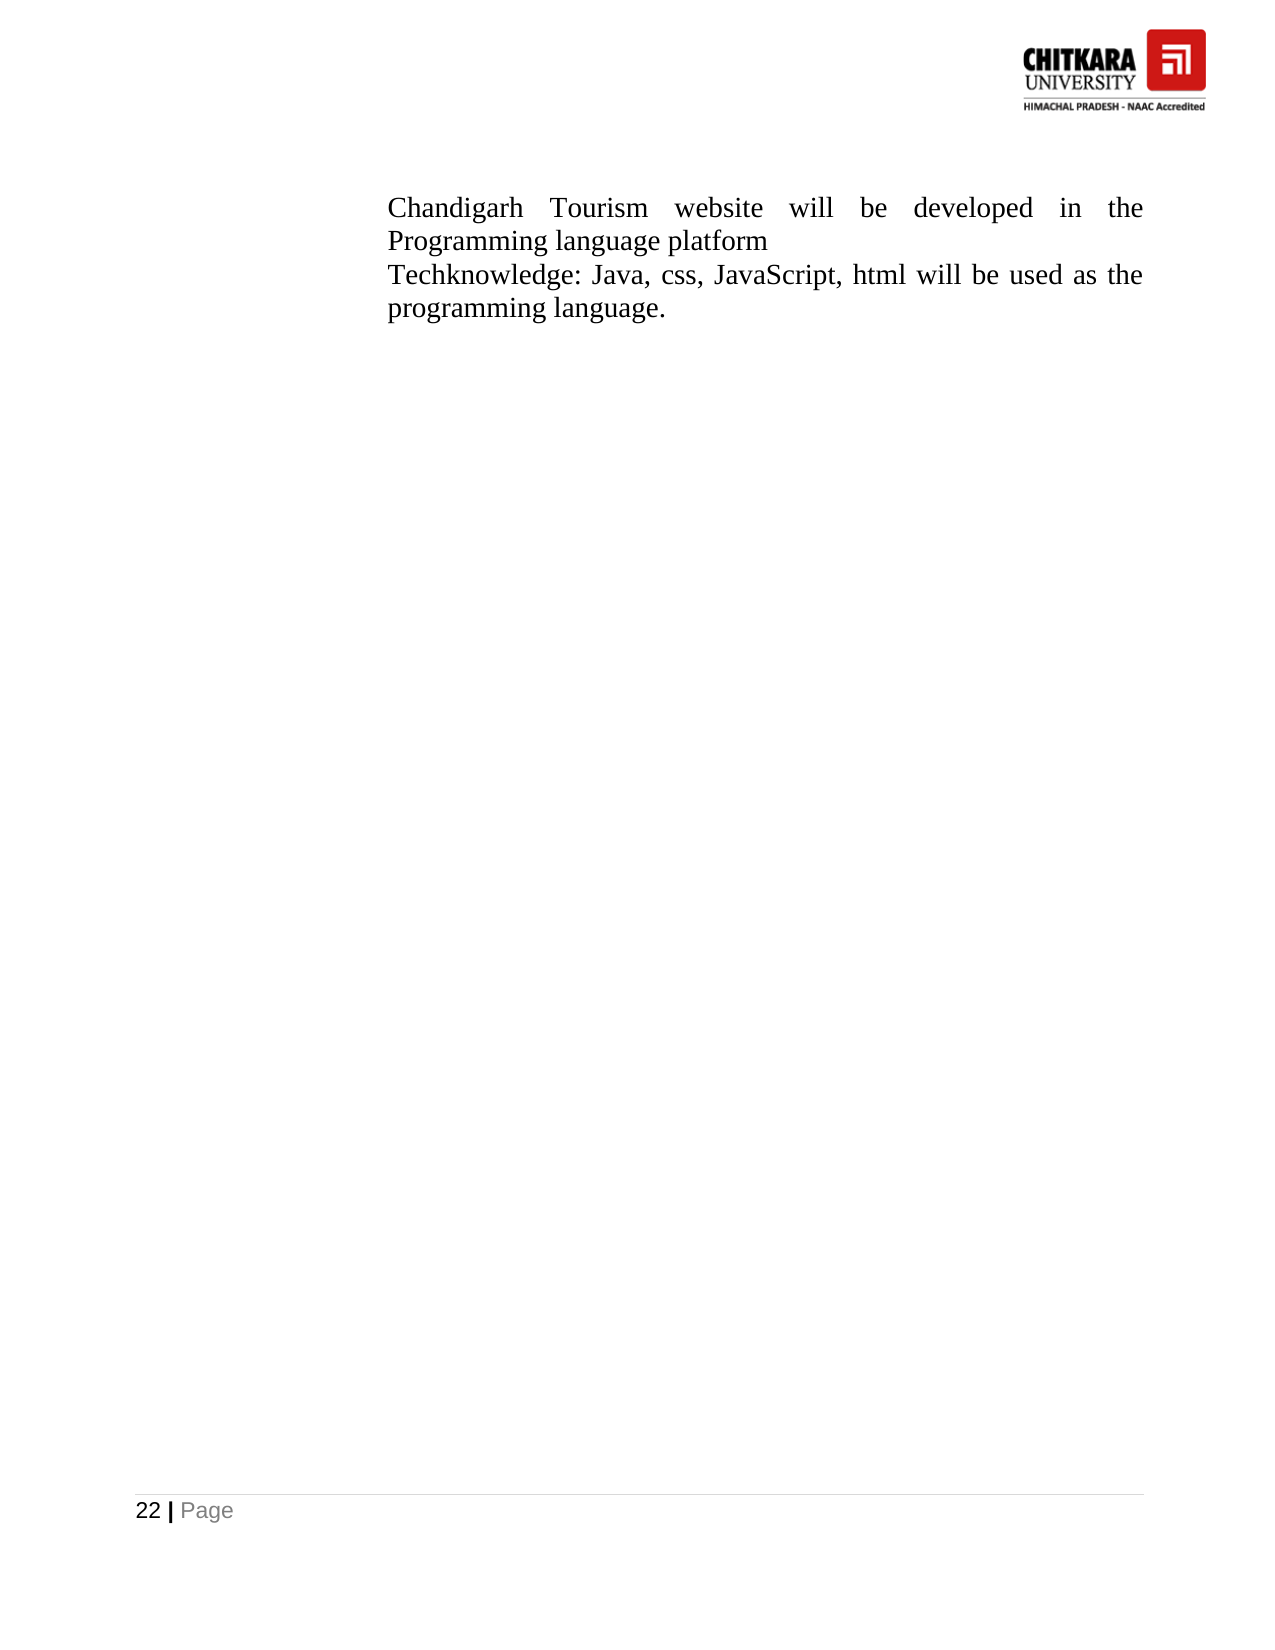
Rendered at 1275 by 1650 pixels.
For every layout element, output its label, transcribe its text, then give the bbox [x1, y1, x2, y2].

picture [1023, 29, 1206, 113]
list Techknowledge: Java, css, JavaScript, html will be used as the programming language. [350, 257, 1144, 324]
list Chandigarh Tourism website will be developed in the Programming language platform [350, 190, 1144, 257]
